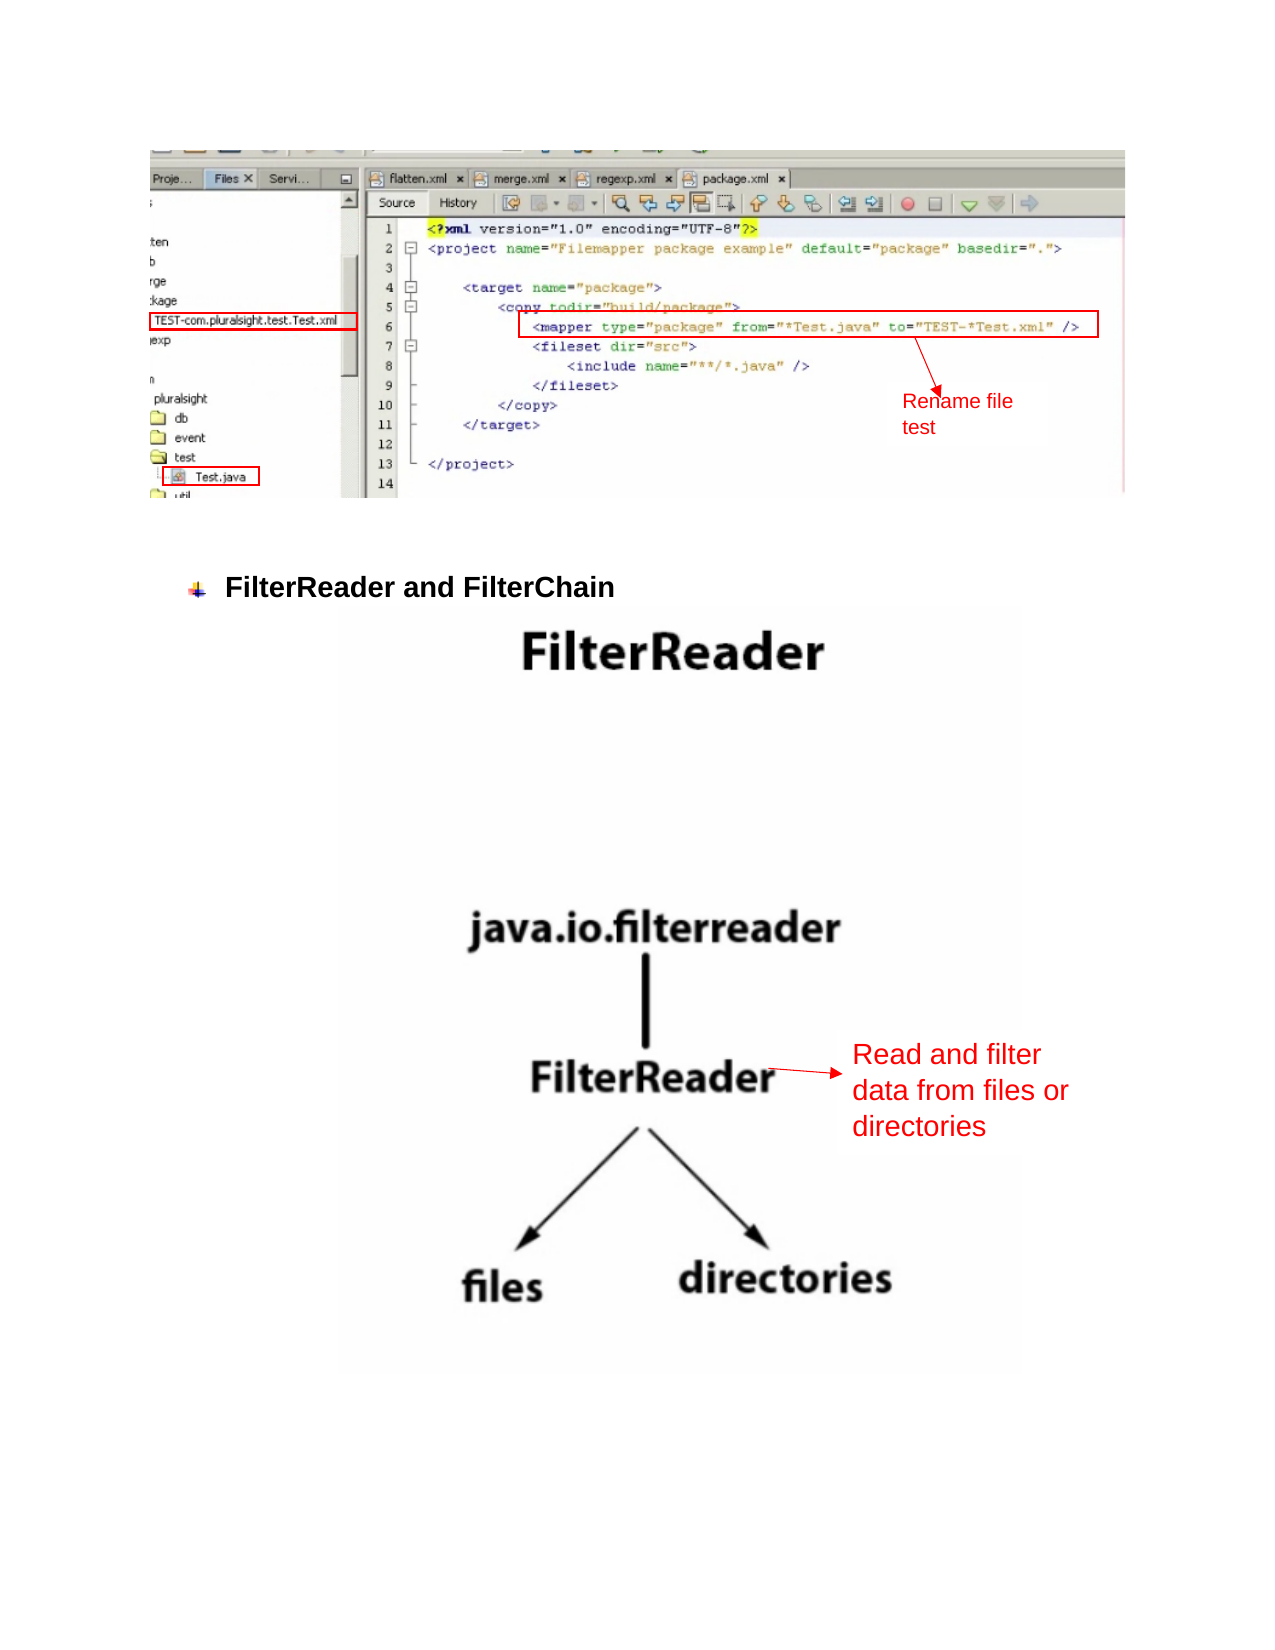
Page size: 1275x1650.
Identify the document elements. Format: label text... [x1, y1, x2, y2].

picture [151, 314, 356, 328]
picture [337, 606, 1022, 1374]
subtitle FilterReader and FilterChain [187, 570, 1125, 603]
picture [150, 150, 1125, 498]
picture [188, 580, 206, 598]
